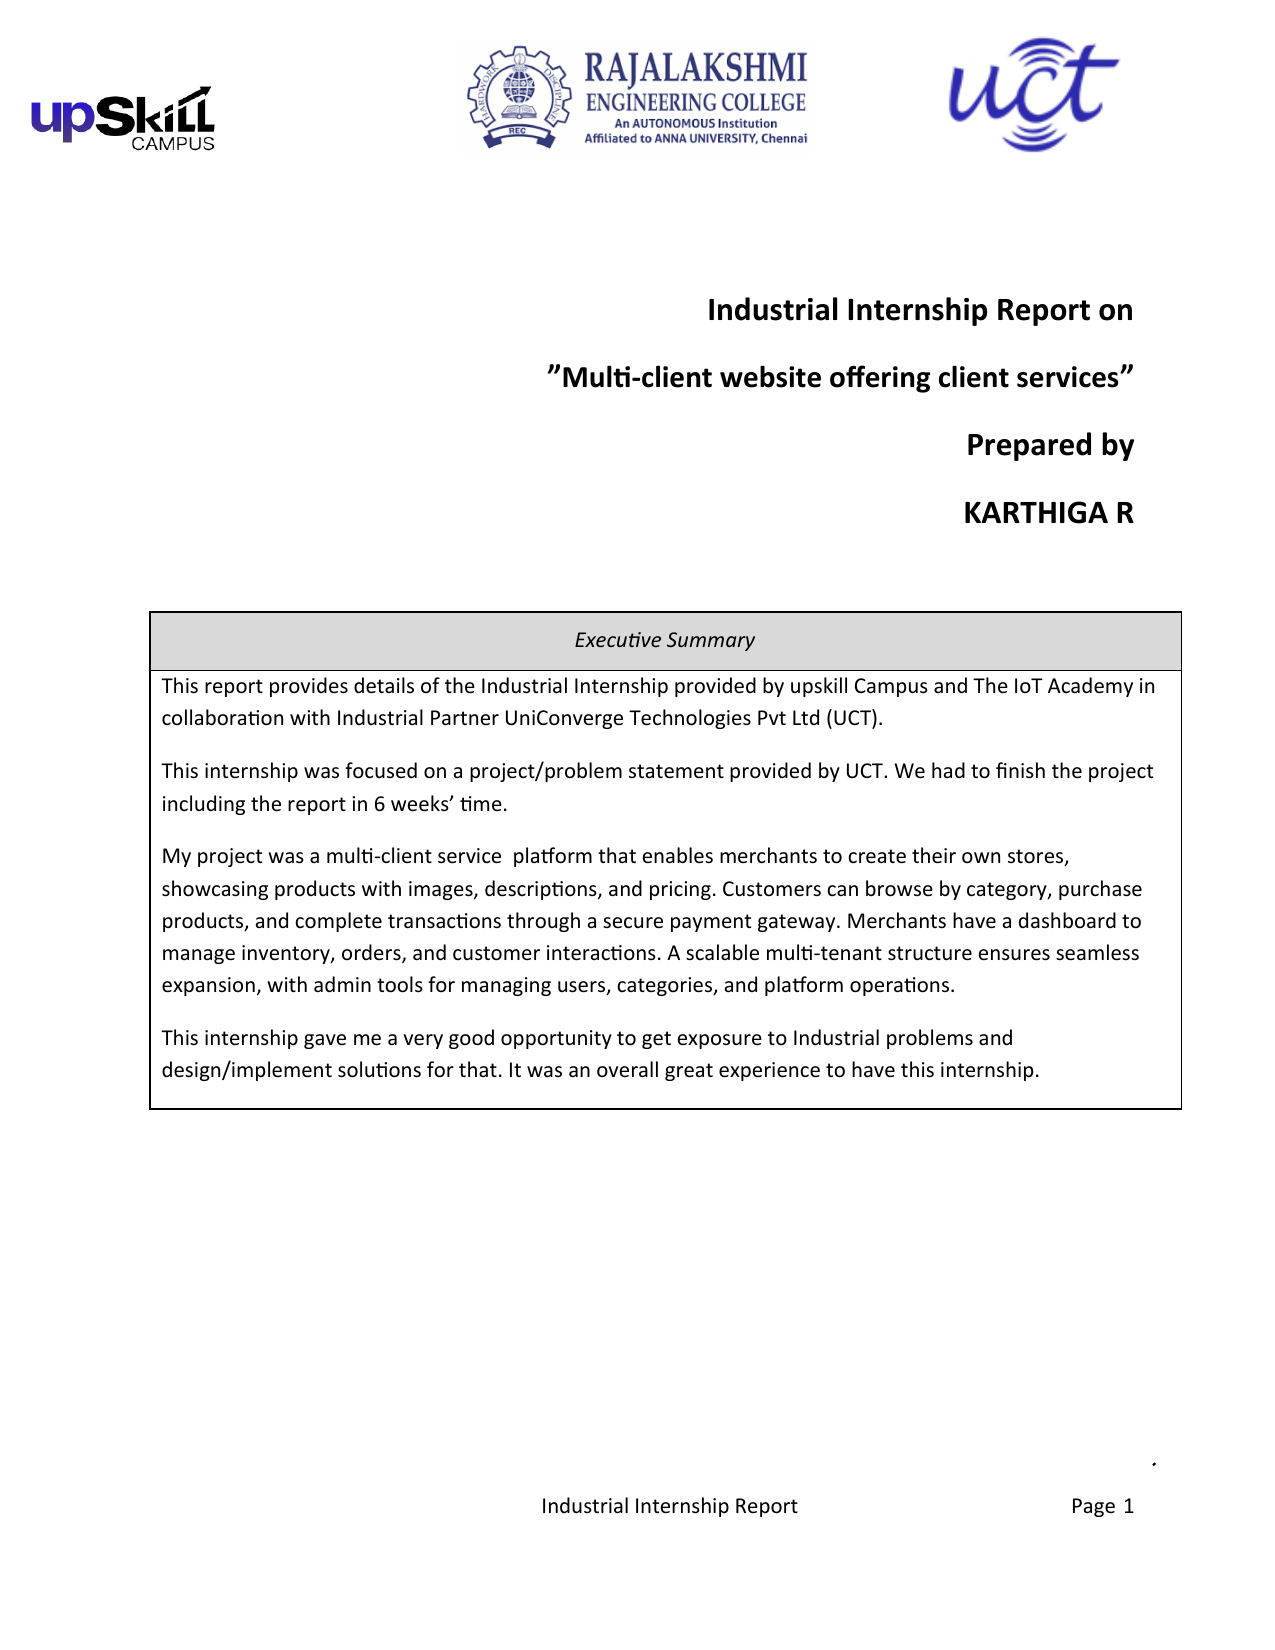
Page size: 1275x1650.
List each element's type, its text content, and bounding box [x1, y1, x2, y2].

table_cell This report provides details of the Industrial Internship provided by upskill Campus and The IoT Academy in collaboration with Industrial Partner UniConverge Technologies Pvt Ltd (UCT). This internship was focused on a project/problem statement provided by UCT. We had to finish the project including the report in 6 weeks’ time. My project was a multi-client service platform that enables merchants to create their own stores, showcasing products with images, descriptions, and pricing. Customers can browse by category, purchase products, and complete transactions through a secure payment gateway. Merchants have a dashboard to manage inventory, orders, and customer interactions. A scalable multi-tenant structure ensures seamless expansion, with admin tools for managing users, categories, and platform operations. This internship gave me a very good opportunity to get exposure to Industrial problems and design/implement solutions for that. It was an overall great experience to have this internship. [151, 671, 1181, 1108]
picture [460, 39, 815, 154]
text ”Multi-client website offering client services” [150, 355, 1134, 396]
text Prepared by [150, 423, 1134, 464]
picture [0, 74, 246, 154]
table_header Executive Summary [151, 613, 1181, 670]
picture [946, 28, 1125, 154]
text Industrial Internship Report on [150, 288, 1134, 328]
text KARTHIGA R [150, 491, 1134, 531]
